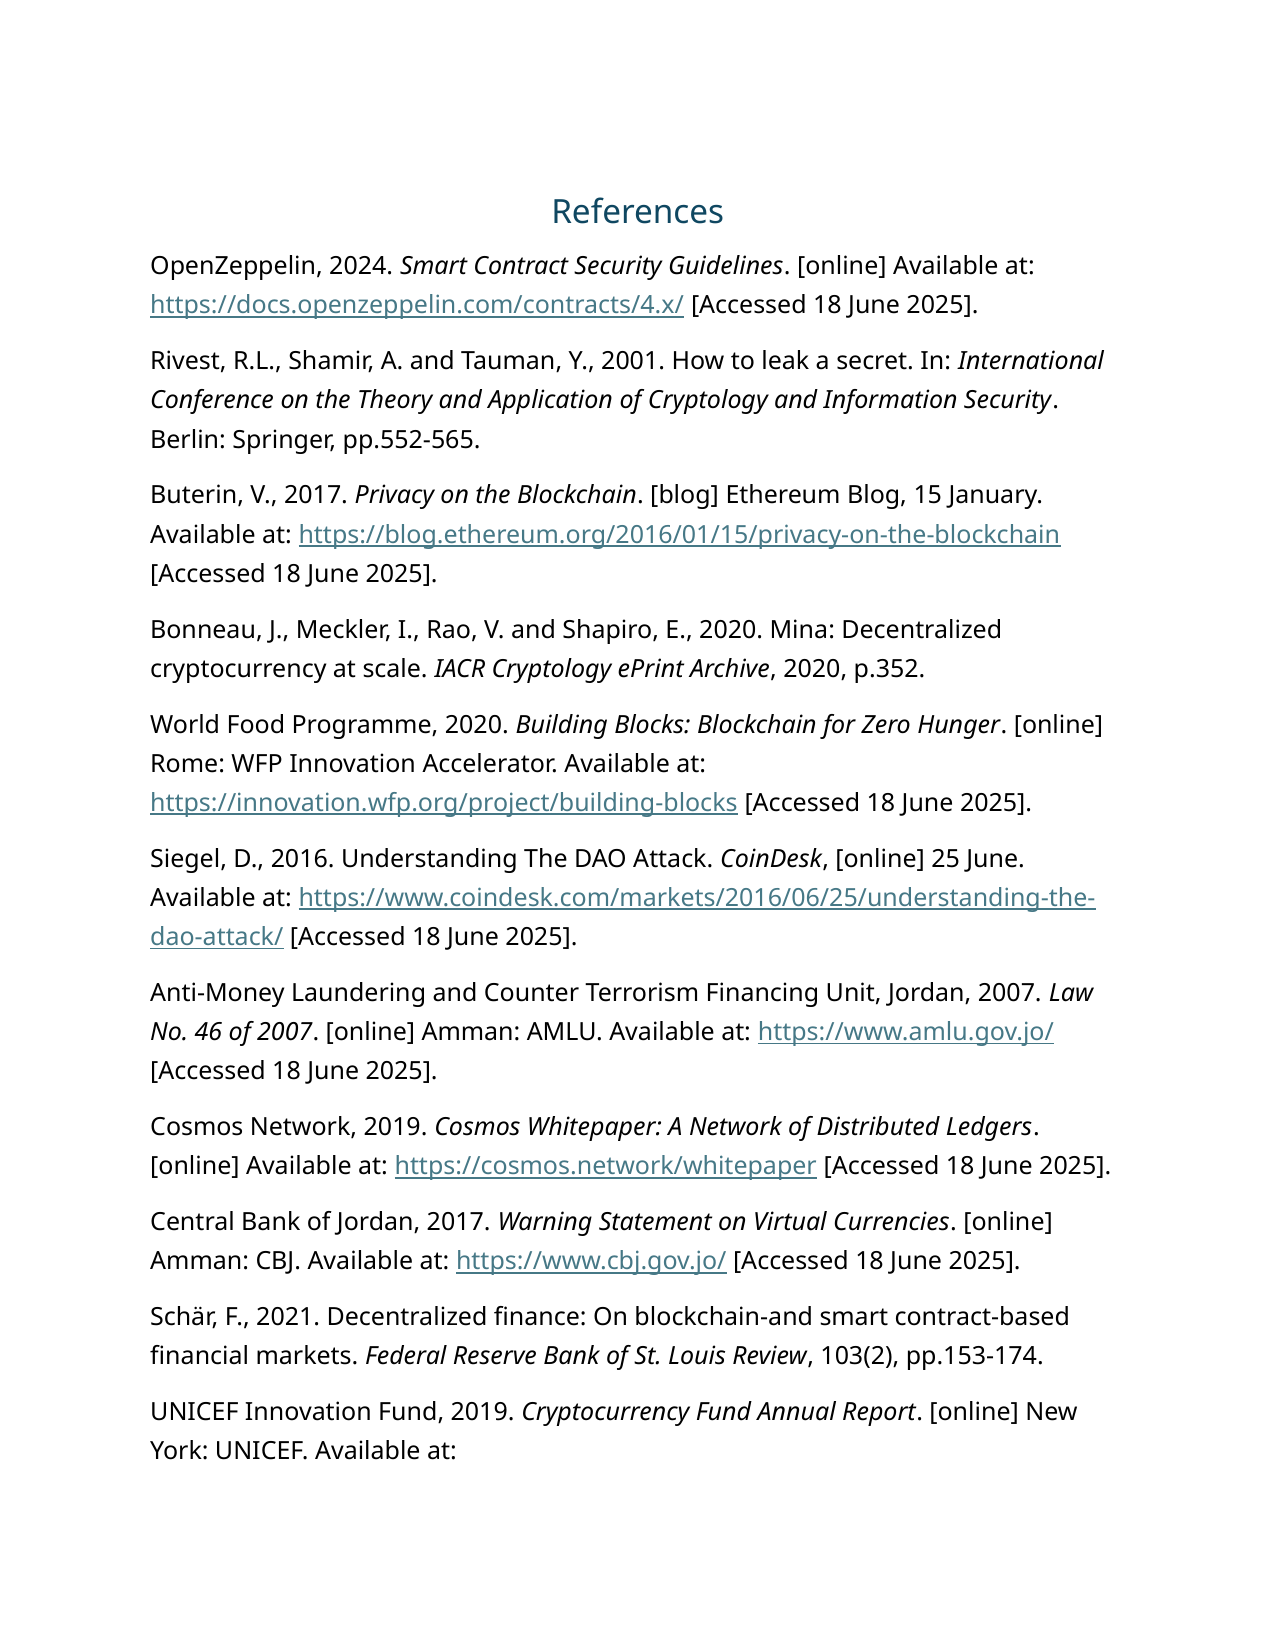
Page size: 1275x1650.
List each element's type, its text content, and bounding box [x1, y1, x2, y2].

text Buterin, V., 2017. Privacy on the Blockchain. [blog] Ethereum Blog, 15 January. Available at: https://blog.ethereum.org/2016/01/15/privacy-on-the-blockchain [Accessed 18 June 2025]. [150, 477, 1125, 589]
text Rivest, R.L., Shamir, A. and Tauman, Y., 2001. How to leak a secret. In: International Conference on the Theory and Application of Cryptology and Information Security. Berlin: Springer, pp.552-565. [150, 343, 1125, 455]
subtitle References [150, 187, 1125, 233]
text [150, 1394, 1125, 1467]
text Schär, F., 2021. Decentralized finance: On blockchain-and smart contract-based financial markets. Federal Reserve Bank of St. Louis Review, 103(2), pp.153-174. [150, 1299, 1125, 1372]
text Anti-Money Laundering and Counter Terrorism Financing Unit, Jordan, 2007. Law No. 46 of 2007. [online] Amman: AMLU. Available at: https://www.amlu.gov.jo/ [Accessed 18 June 2025]. [150, 975, 1125, 1087]
text OpenZeppelin, 2024. Smart Contract Security Guidelines. [online] Available at: https://docs.openzeppelin.com/contracts/4.x/ [Accessed 18 June 2025]. [150, 248, 1125, 321]
text Central Bank of Jordan, 2017. Warning Statement on Virtual Currencies. [online] Amman: CBJ. Available at: https://www.cbj.gov.jo/ [Accessed 18 June 2025]. [150, 1204, 1125, 1277]
text Bonneau, J., Meckler, I., Rao, V. and Shapiro, E., 2020. Mina: Decentralized cryptocurrency at scale. IACR Cryptology ePrint Archive, 2020, p.352. [150, 611, 1125, 684]
text Siegel, D., 2016. Understanding The DAO Attack. CoinDesk, [online] 25 June. Available at: https://www.coindesk.com/markets/2016/06/25/understanding-the-dao-attack/ [Accessed 18 June 2025]. [150, 841, 1125, 953]
text World Food Programme, 2020. Building Blocks: Blockchain for Zero Hunger. [online] Rome: WFP Innovation Accelerator. Available at: https://innovation.wfp.org/project/building-blocks [Accessed 18 June 2025]. [150, 706, 1125, 819]
text Cosmos Network, 2019. Cosmos Whitepaper: A Network of Distributed Ledgers. [online] Available at: https://cosmos.network/whitepaper [Accessed 18 June 2025]. [150, 1109, 1125, 1182]
